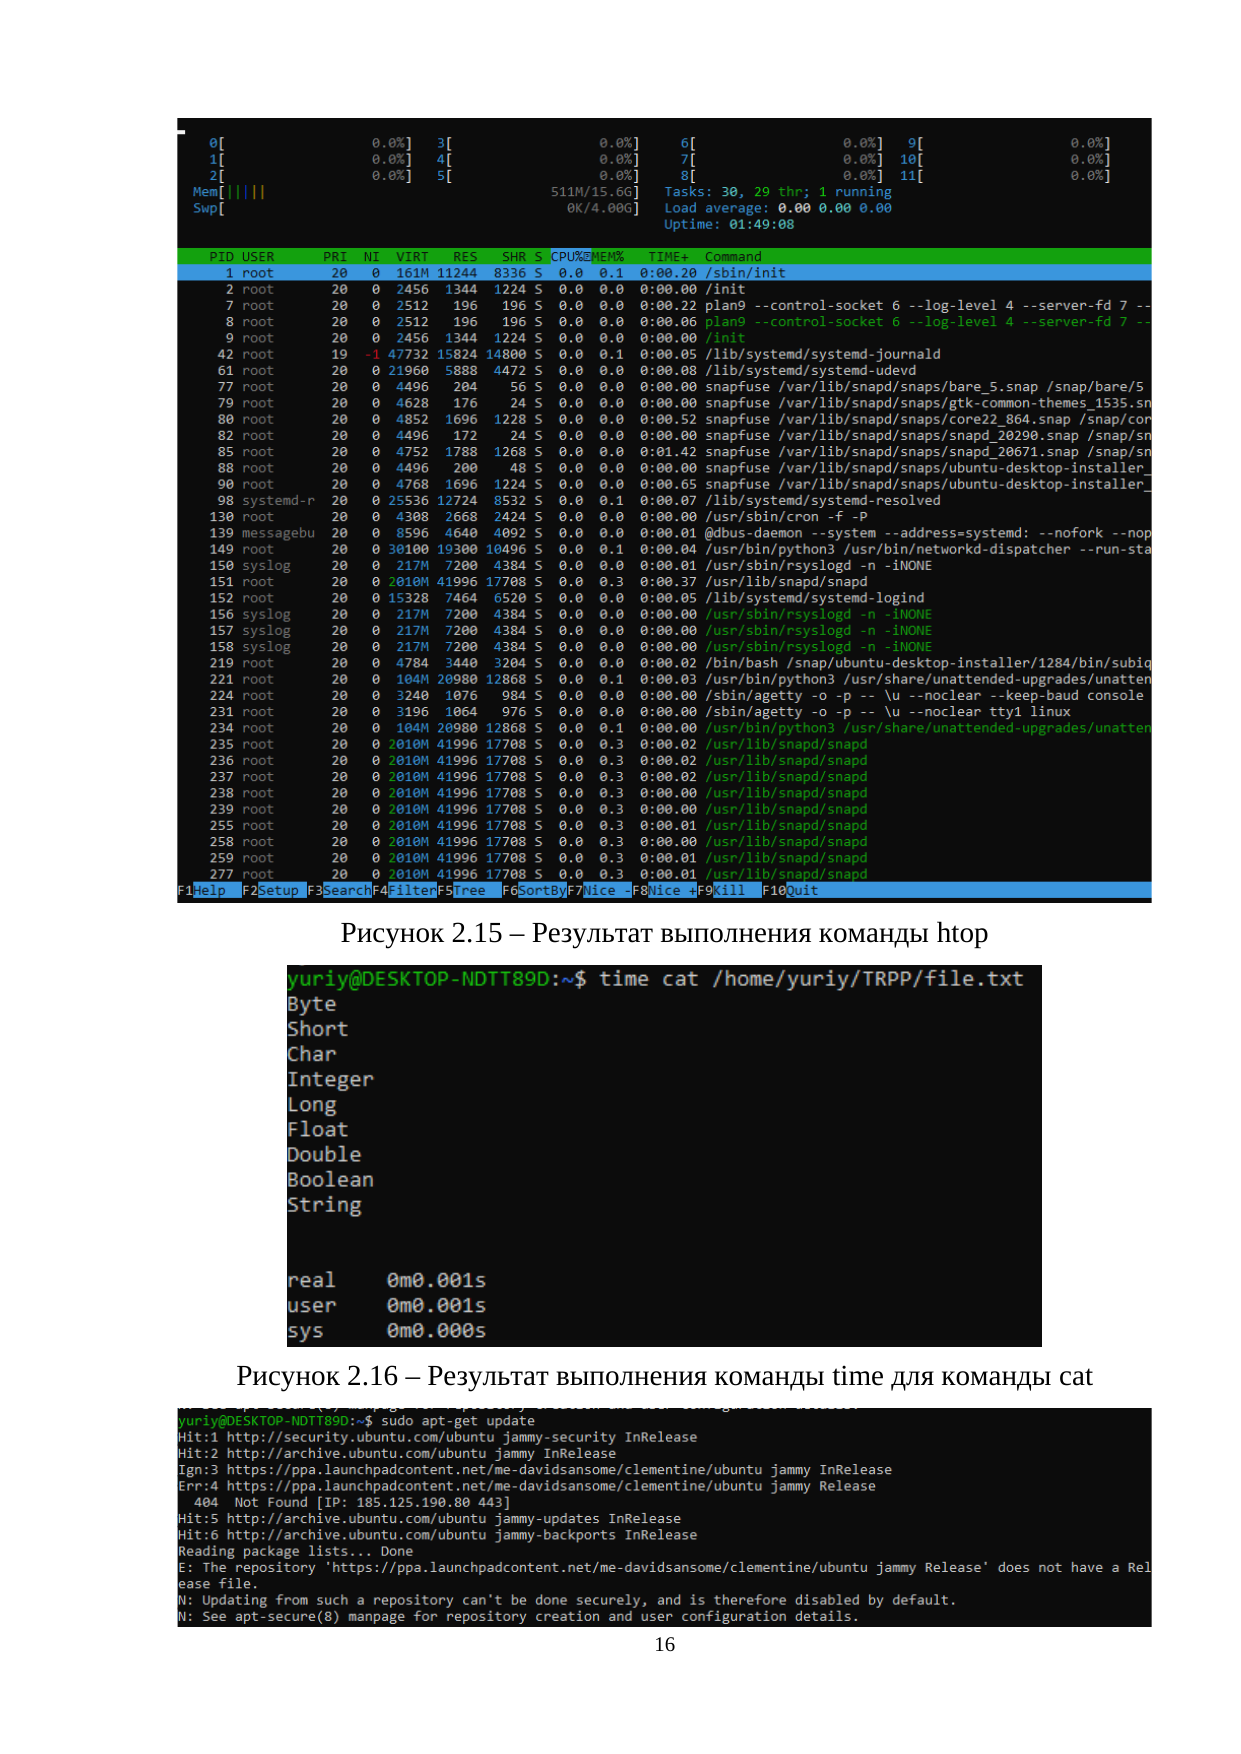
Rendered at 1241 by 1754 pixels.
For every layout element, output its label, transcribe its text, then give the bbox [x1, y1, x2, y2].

picture [177, 1408, 1152, 1627]
text Рисунок 2.15 – Результат выполнения команды htop [177, 915, 1152, 948]
text Рисунок 2.16 – Результат выполнения команды time для команды cat [177, 1358, 1152, 1392]
picture [177, 118, 1152, 903]
picture [287, 965, 1042, 1347]
